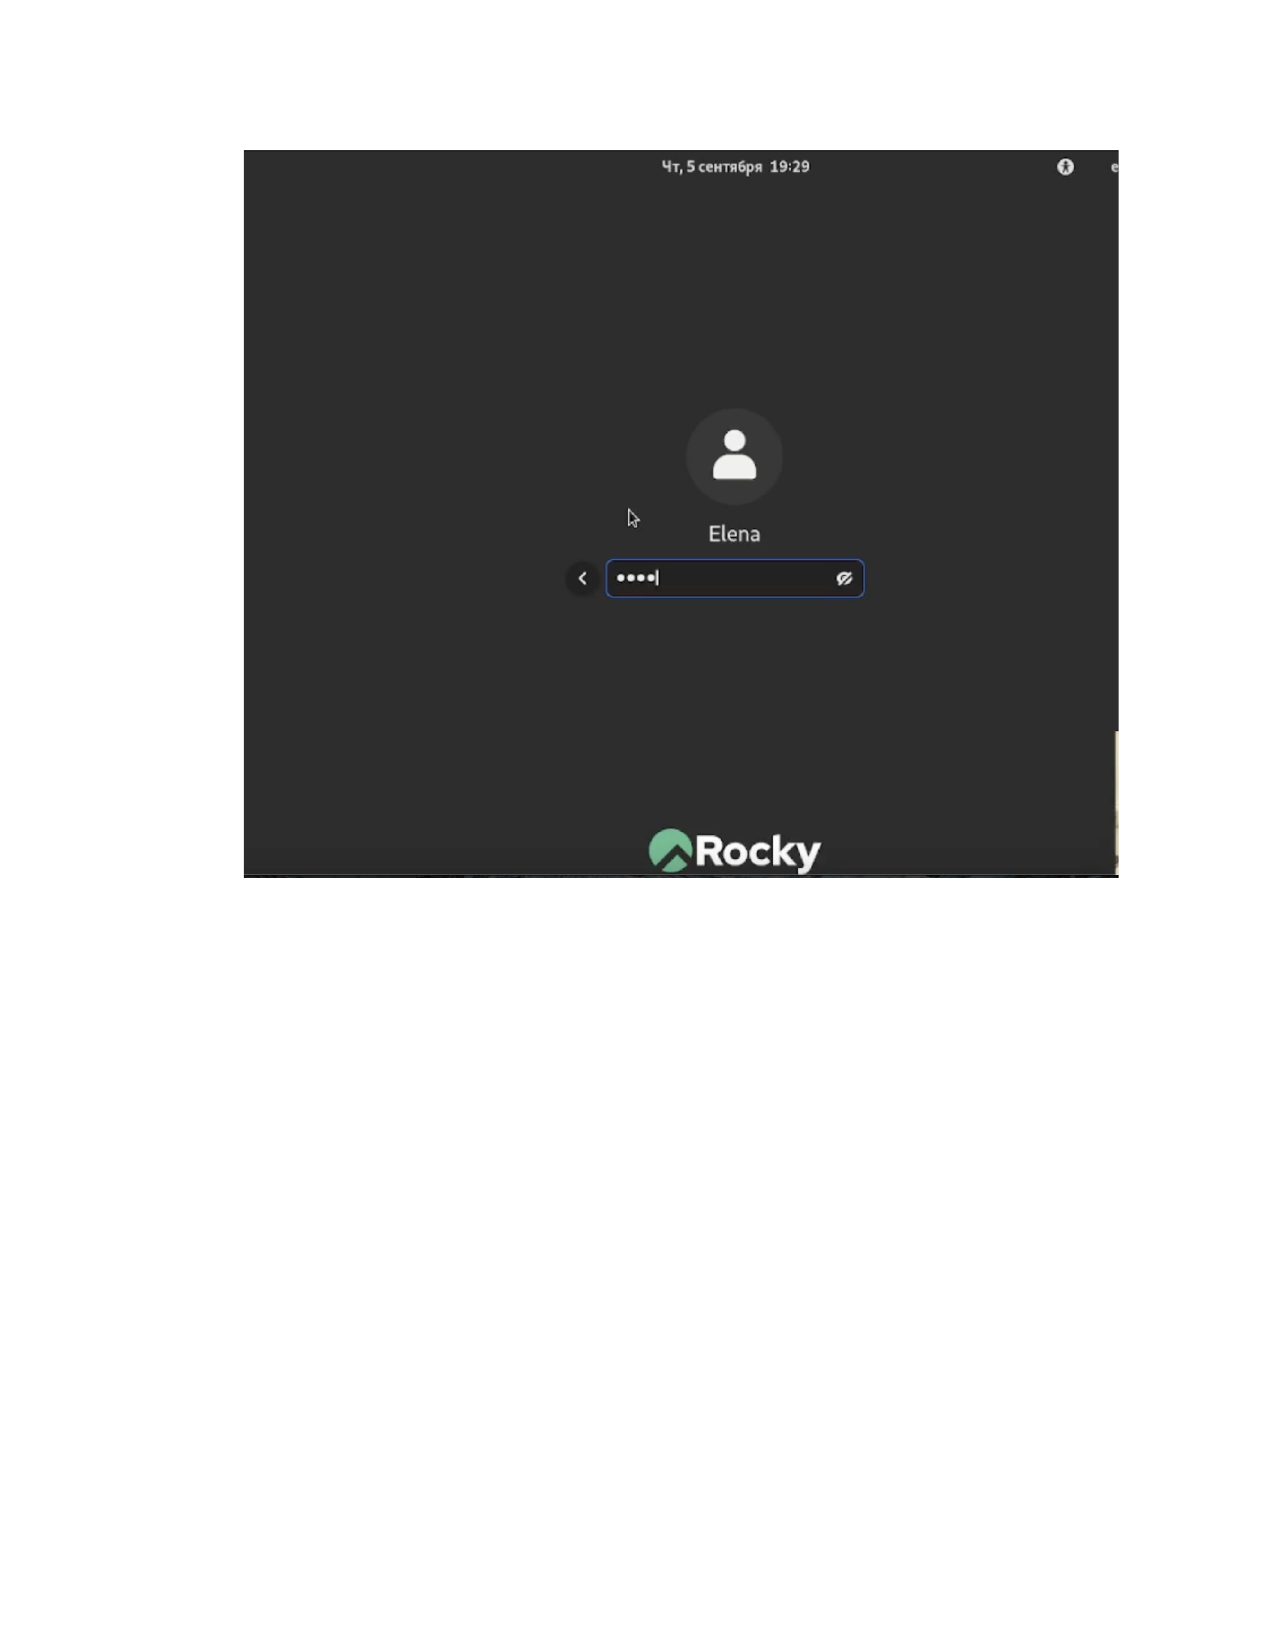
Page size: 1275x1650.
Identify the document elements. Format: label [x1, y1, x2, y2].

list [175, 150, 1125, 884]
picture [243, 150, 1119, 878]
